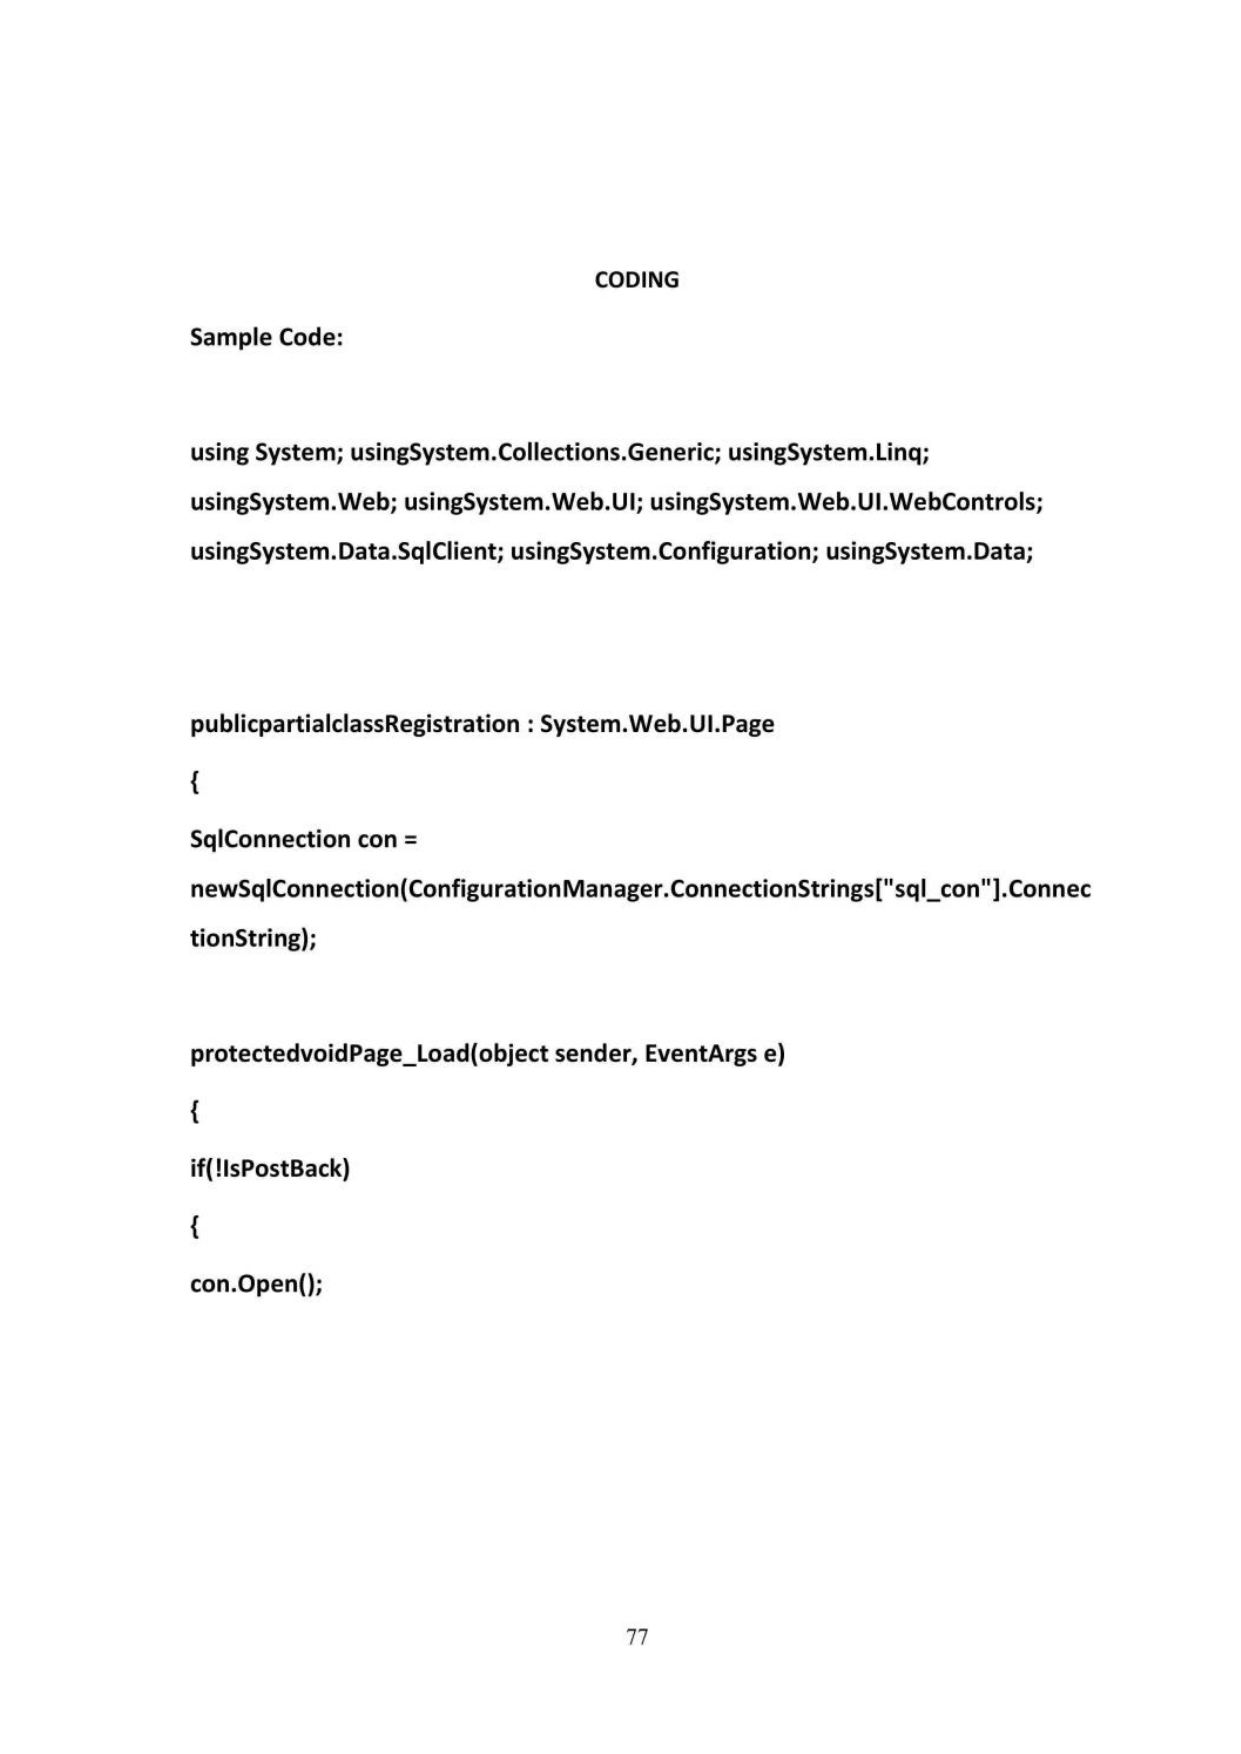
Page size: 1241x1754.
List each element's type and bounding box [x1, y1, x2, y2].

picture [189, 270, 1093, 1646]
